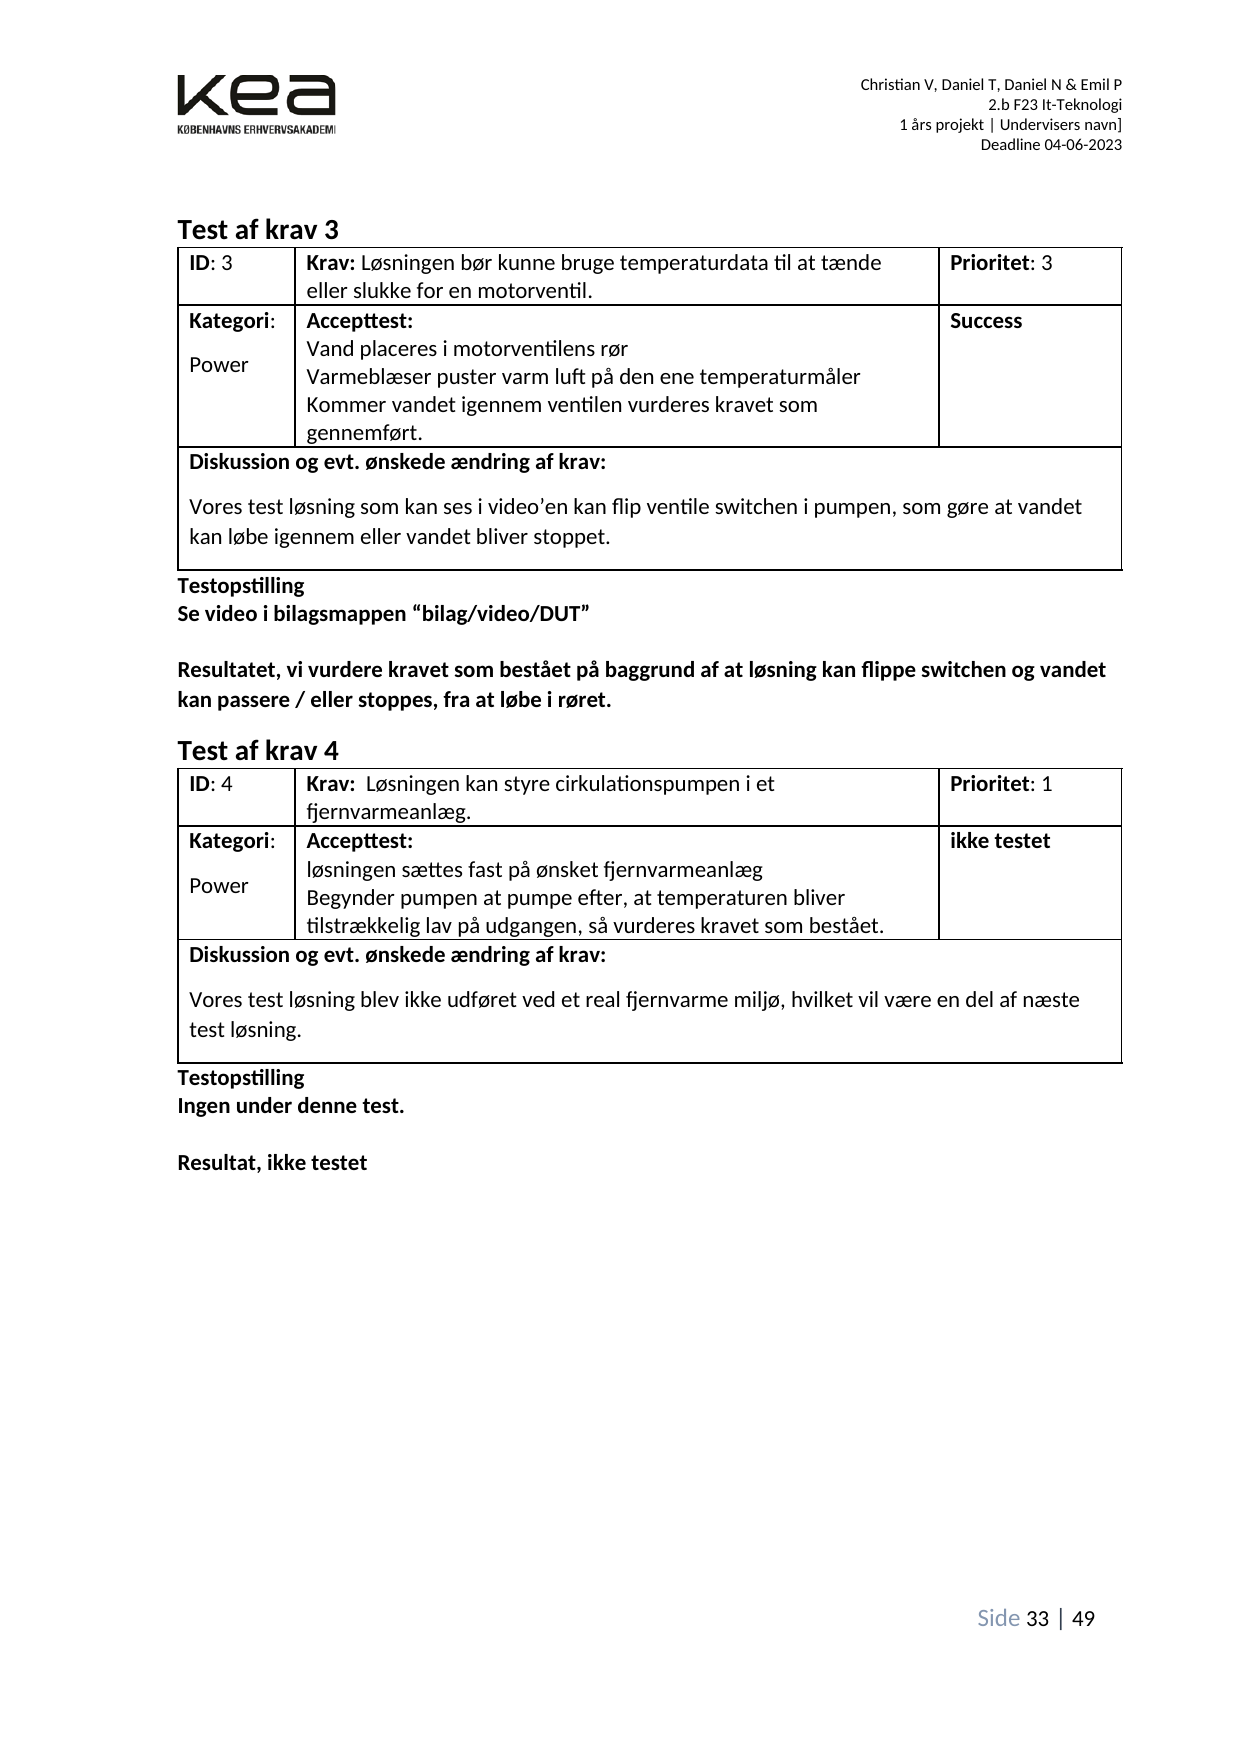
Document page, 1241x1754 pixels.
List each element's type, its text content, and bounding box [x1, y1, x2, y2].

table_cell Accepttest: løsningen sættes fast på ønsket fjernvarmeanlæg Begynder pumpen at pumpe efter, at temperaturen bliver tilstrækkelig lav på udgangen, så vurderes kravet som bestået. [296, 827, 938, 939]
table_cell ikke testet [940, 827, 1121, 939]
table_header Krav: Løsningen bør kunne bruge temperaturdata til at tænde eller slukke for en motorventil. [296, 248, 938, 304]
table_cell Diskussion og evt. ønskede ændring af krav: Vores test løsning blev ikke udføret ved et real fjernvarme miljø, hvilket vil være en del af næste test løsning. [179, 940, 1121, 1062]
table_cell Kategori: Power [179, 306, 294, 446]
text Resultatet, vi vurdere kravet som bestået på baggrund af at løsning kan flippe switchen og vandet kan passere / eller stoppes, fra at løbe i røret. [177, 655, 1122, 713]
table_header ID: 4 [179, 769, 294, 825]
table_header ID: 3 [179, 248, 294, 304]
text Testopstilling [177, 1064, 1122, 1092]
text Testopstilling [177, 571, 1122, 599]
table_cell Kategori: Power [179, 827, 294, 939]
table_header Krav: Løsningen kan styre cirkulationspumpen i et fjernvarmeanlæg. [296, 769, 938, 825]
table_cell Diskussion og evt. ønskede ændring af krav: Vores test løsning som kan ses i video’en kan flip ventile switchen i pumpen, som gøre at vandet kan løbe igennem eller vandet bliver stoppet. [179, 448, 1121, 569]
text Ingen under denne test. [177, 1092, 1122, 1119]
table_cell Accepttest: Vand placeres i motorventilens rør Varmeblæser puster varm luft på den ene temperaturmåler Kommer vandet igennem ventilen vurderes kravet som gennemført. [296, 306, 938, 446]
table_header Prioritet: 1 [940, 769, 1121, 825]
text Test af krav 4 [177, 732, 1122, 767]
text Resultat, ikke testet [177, 1148, 1122, 1176]
text Test af krav 3 [177, 211, 1122, 247]
table_cell Success [940, 306, 1121, 446]
picture [177, 75, 336, 134]
table_header Prioritet: 3 [940, 248, 1121, 304]
text Se video i bilagsmappen “bilag/video/DUT” [177, 599, 1122, 627]
